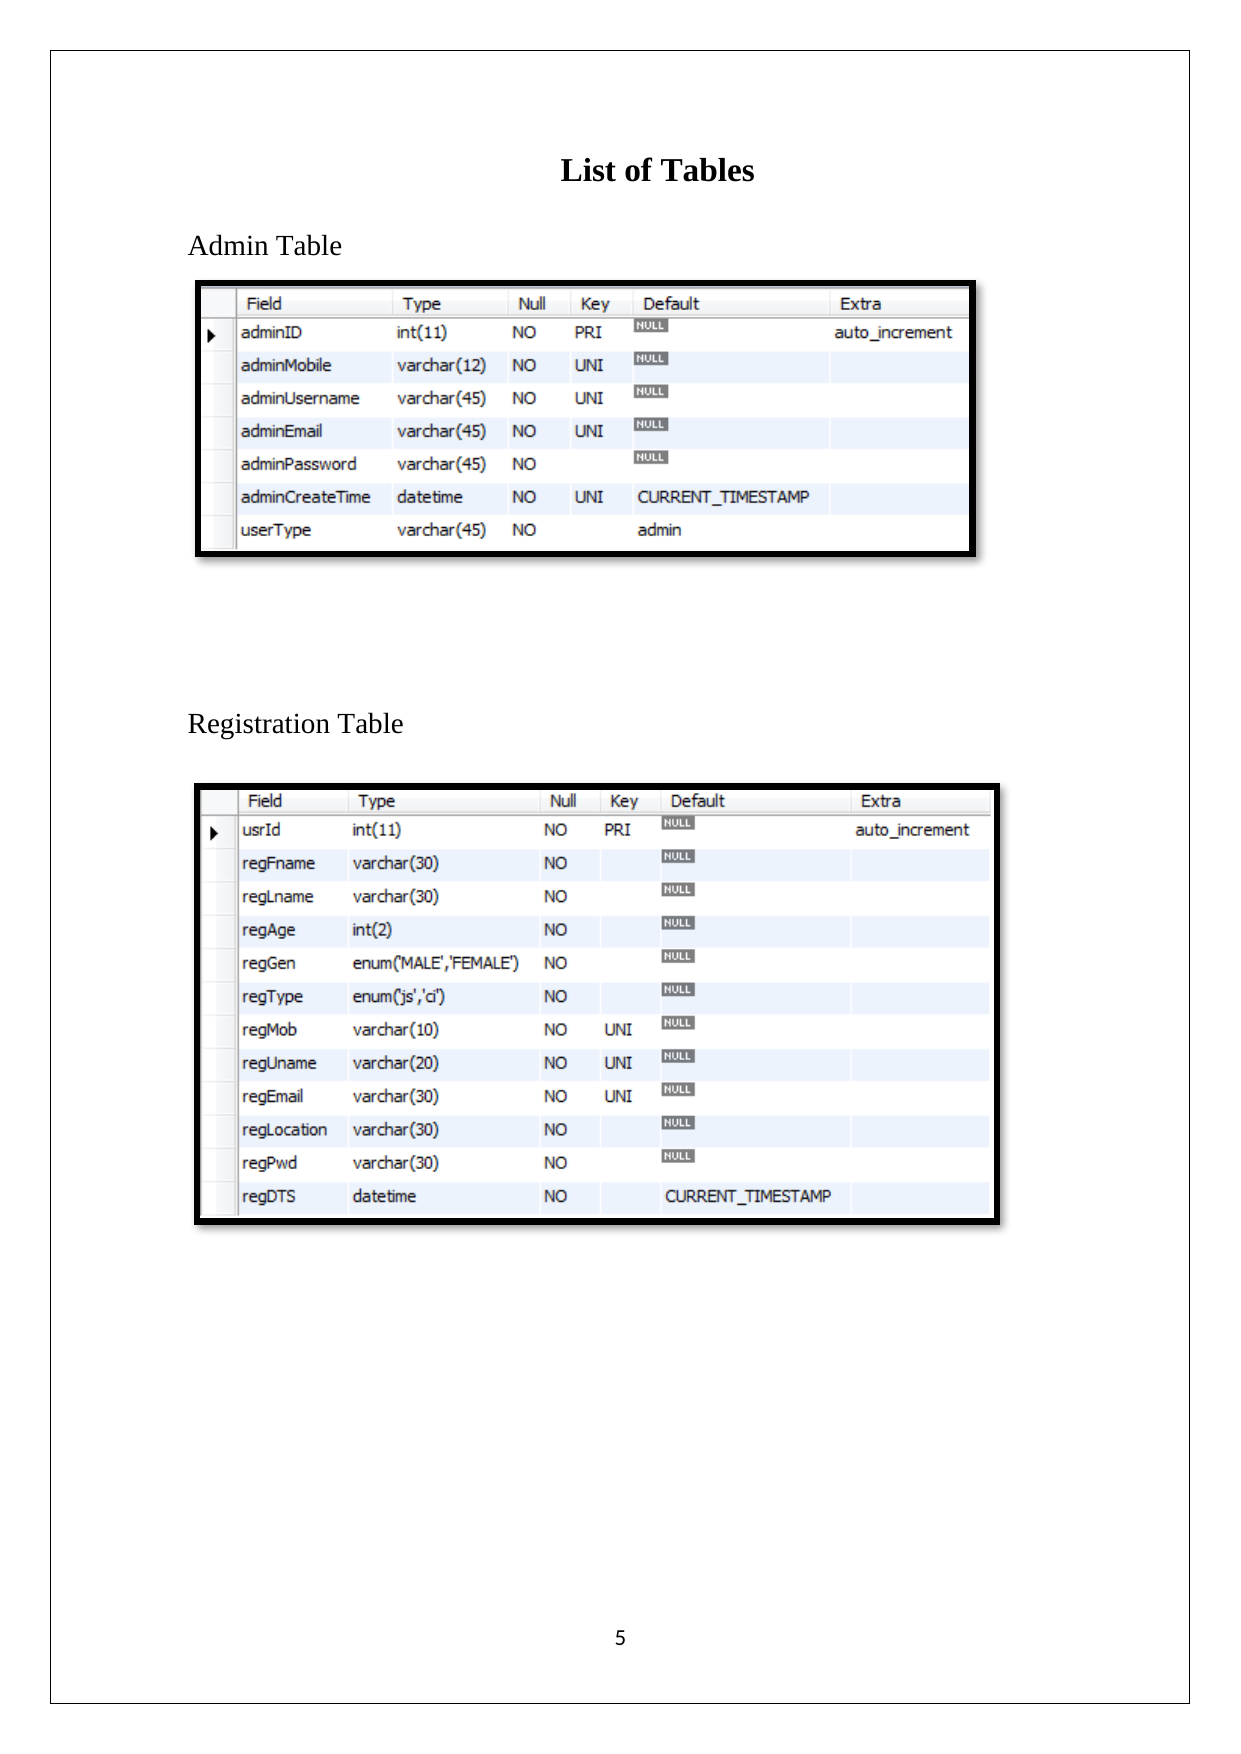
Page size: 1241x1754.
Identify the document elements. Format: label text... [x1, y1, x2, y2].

picture [200, 790, 994, 1218]
text Registration Table [187, 706, 1053, 739]
text List of Tables [187, 150, 1053, 188]
picture [201, 286, 969, 551]
text Admin Table [187, 228, 1053, 294]
